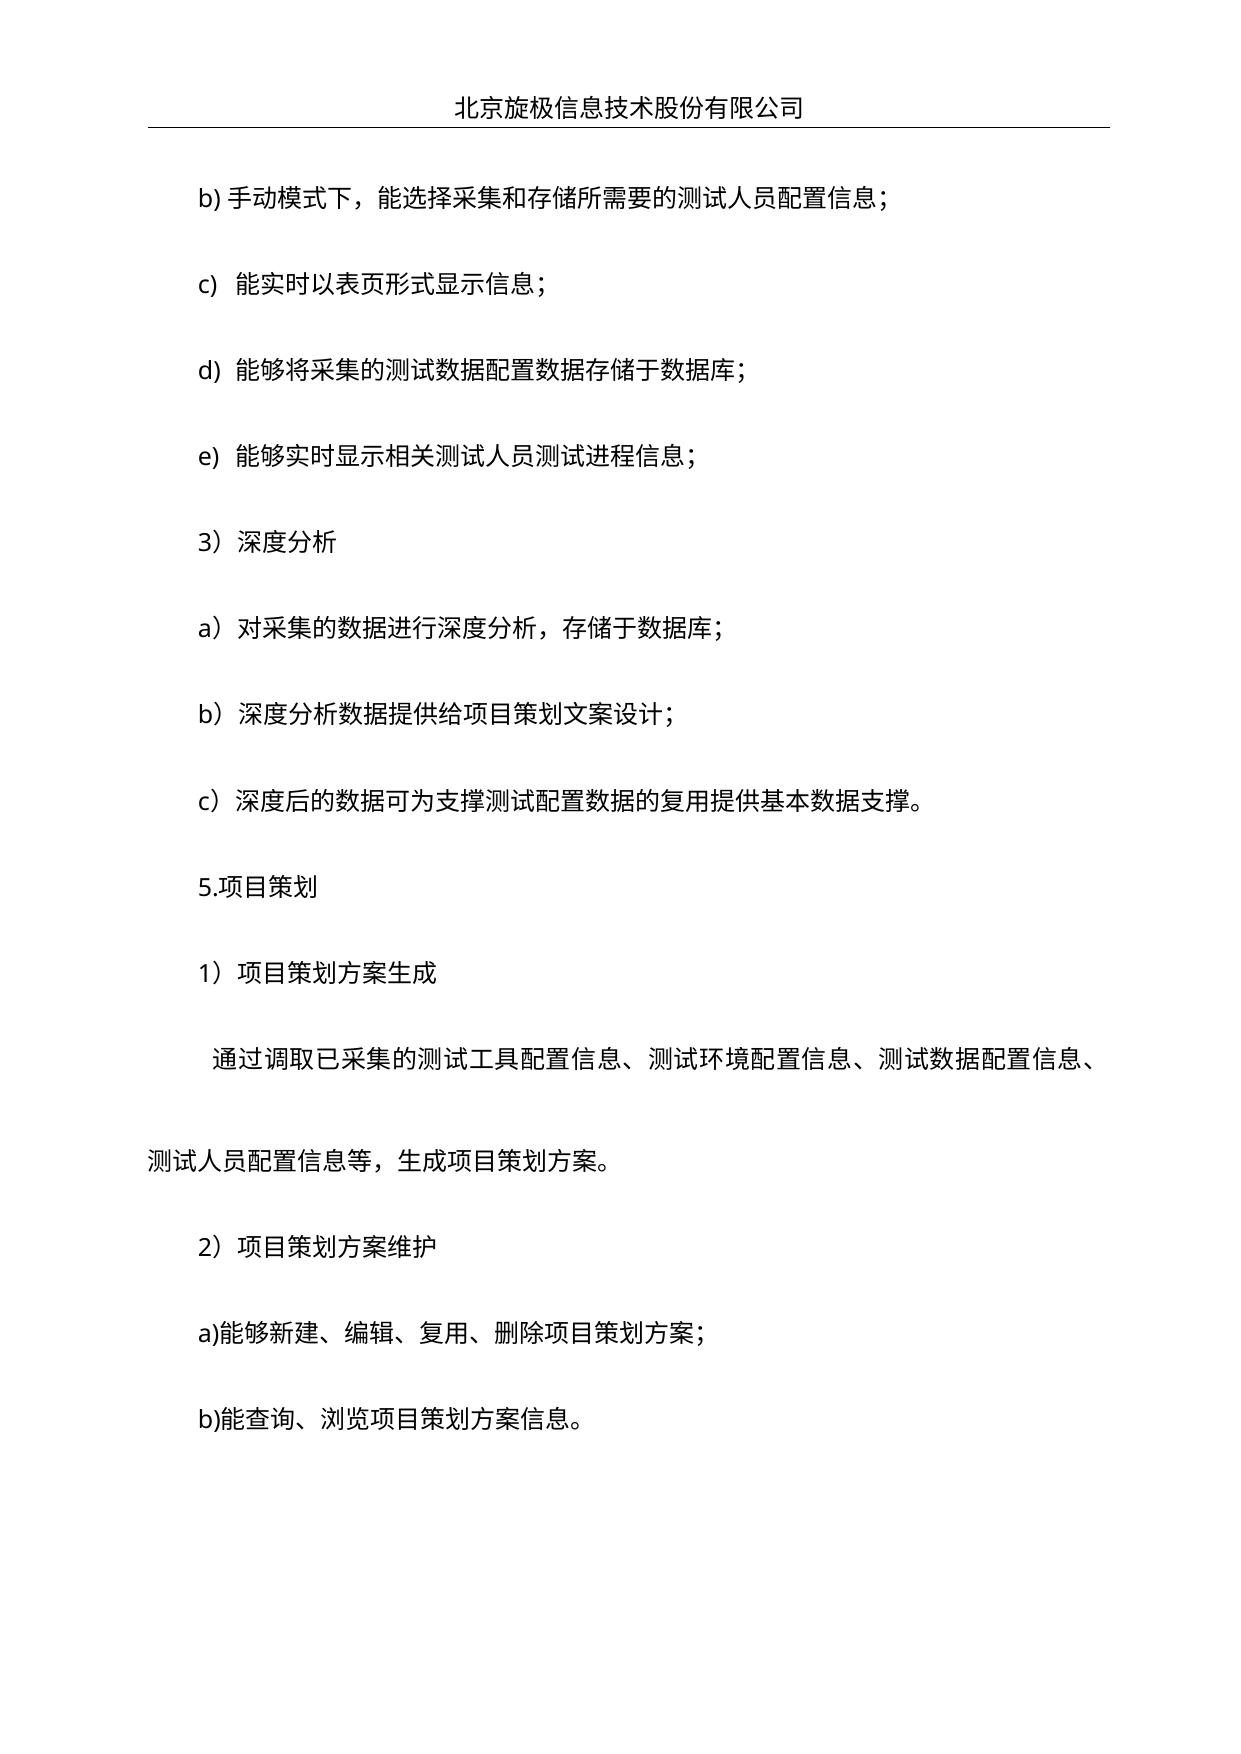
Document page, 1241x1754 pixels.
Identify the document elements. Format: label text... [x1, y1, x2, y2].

text d) 能够将采集的测试数据配置数据存储于数据库； [148, 335, 1110, 403]
text 1）项目策划方案生成 [148, 937, 1110, 1005]
text e) 能够实时显示相关测试人员测试进程信息； [148, 421, 1110, 489]
text 3）深度分析 [148, 507, 1110, 575]
text 2）项目策划方案维护 [148, 1211, 1110, 1279]
text 5.项目策划 [148, 851, 1110, 919]
text b)能查询、浏览项目策划方案信息。 [148, 1383, 1110, 1451]
text c) 能实时以表页形式显示信息； [148, 249, 1110, 317]
text b）深度分析数据提供给项目策划文案设计； [148, 679, 1110, 747]
text 通过调取已采集的测试工具配置信息、测试环境配置信息、测试数据配置信息、测试人员配置信息等，生成项目策划方案。 [148, 1023, 1110, 1193]
text a)能够新建、编辑、复用、删除项目策划方案； [148, 1297, 1110, 1365]
text c）深度后的数据可为支撑测试配置数据的复用提供基本数据支撑。 [148, 765, 1110, 833]
text b) 手动模式下，能选择采集和存储所需要的测试人员配置信息； [148, 163, 1110, 231]
text a）对采集的数据进行深度分析，存储于数据库； [148, 593, 1110, 661]
